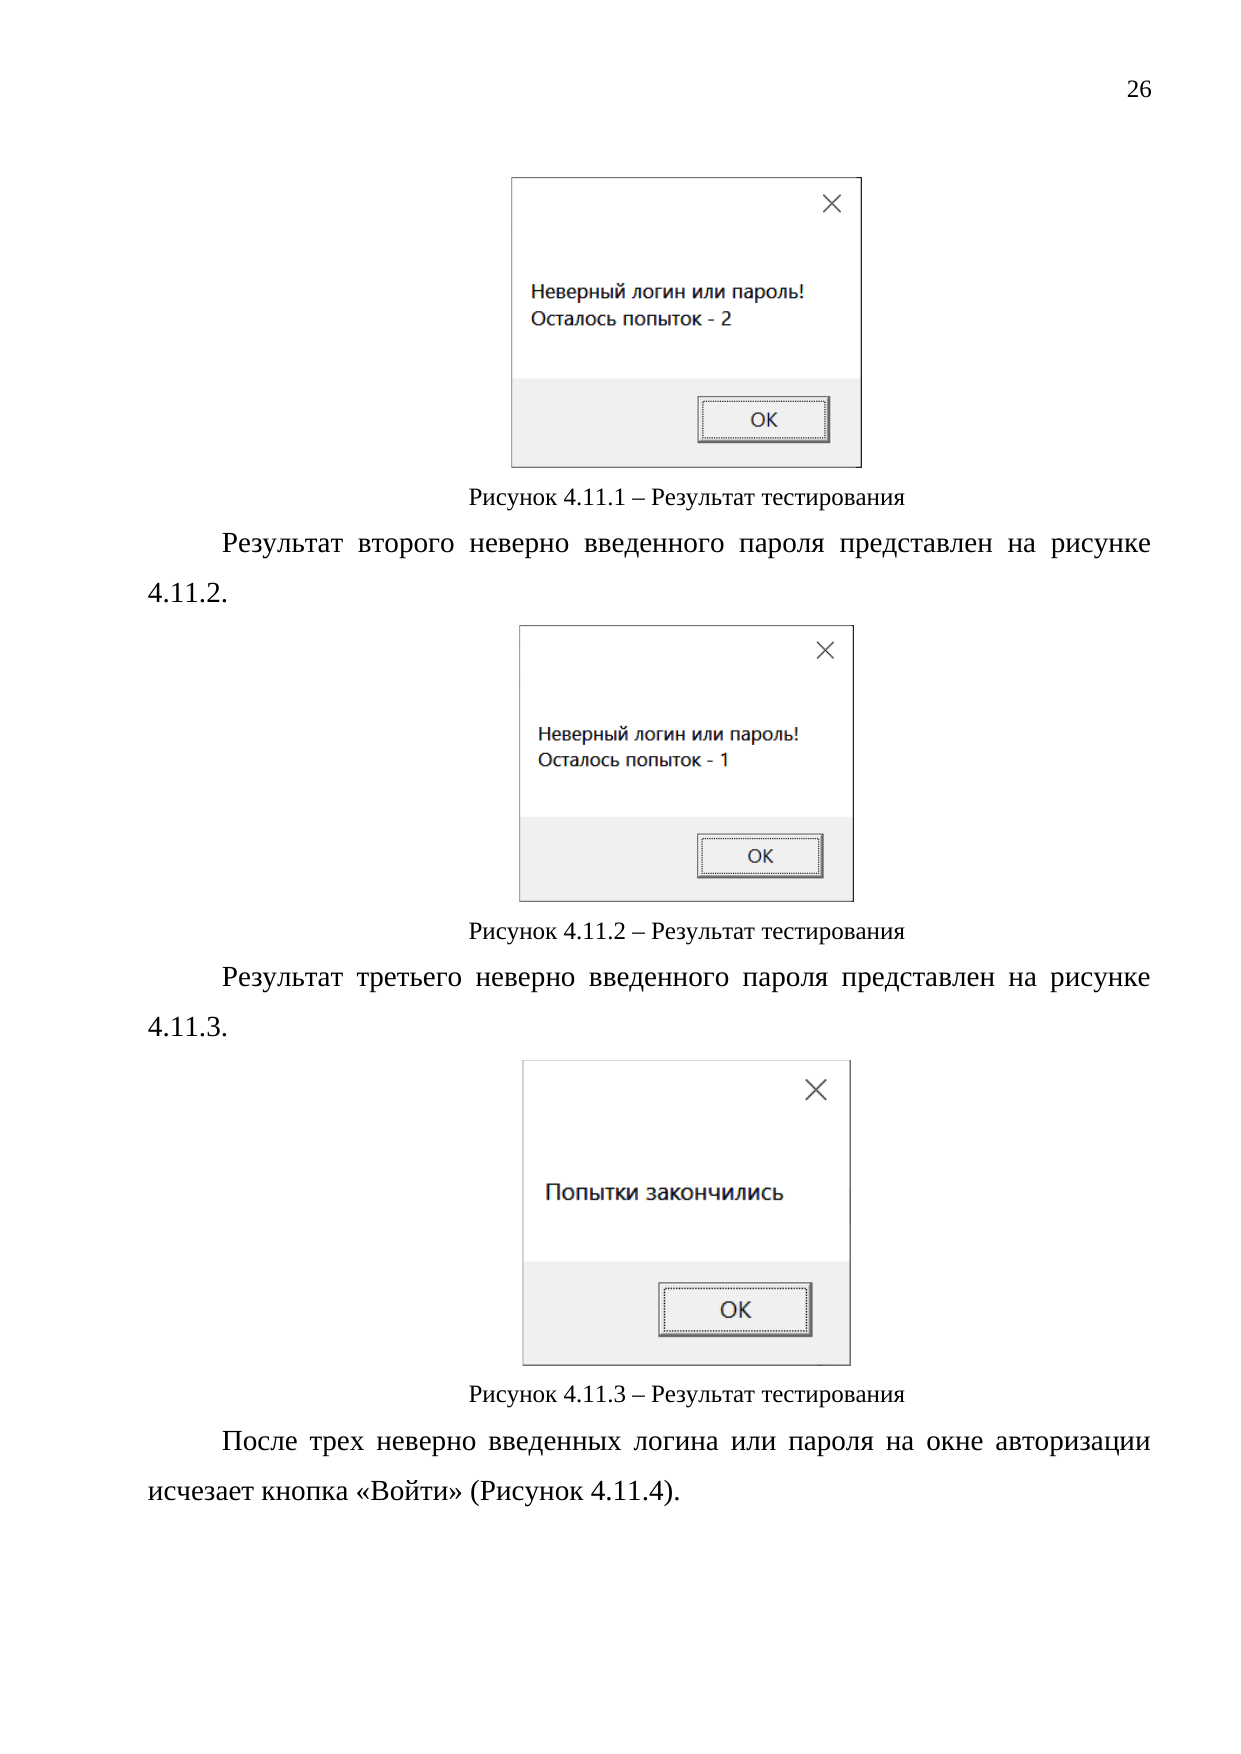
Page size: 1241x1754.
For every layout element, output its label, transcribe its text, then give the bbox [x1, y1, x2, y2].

text Результат третьего неверно введенного пароля представлен на рисунке 4.11.3. [148, 959, 1152, 1043]
text Результат второго неверно введенного пароля представлен на рисунке 4.11.2. [148, 525, 1152, 608]
picture [511, 177, 862, 468]
text После трех неверно введенных логина или пароля на окне авторизации исчезает кнопка «Войти» (Рисунок 4.11.4). [148, 1423, 1152, 1506]
picture [519, 625, 854, 902]
text Рисунок 4.11.3 – Результат тестирования [148, 1379, 1152, 1408]
text Рисунок 4.11.2 – Результат тестирования [148, 916, 1152, 945]
picture [522, 1060, 851, 1366]
text Рисунок 4.11.1 – Результат тестирования [148, 482, 1152, 510]
